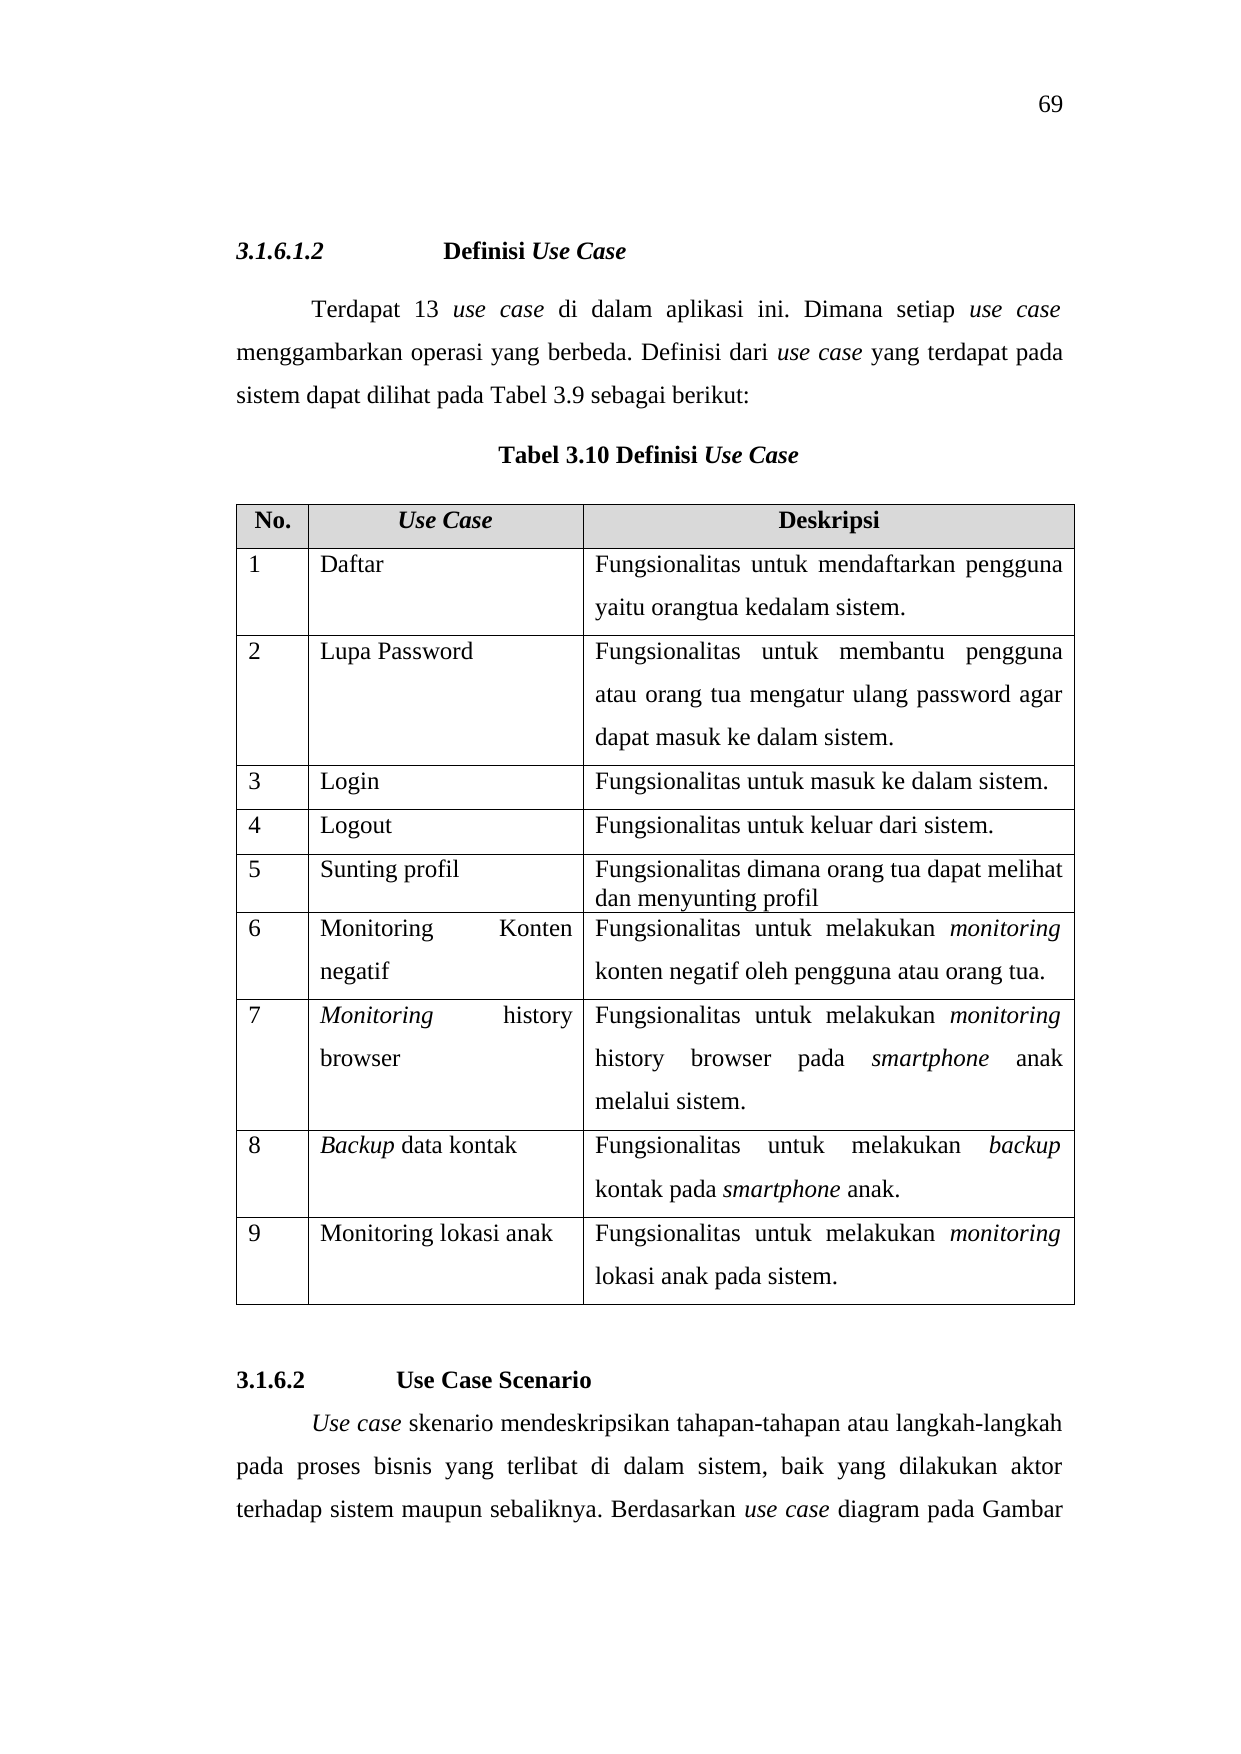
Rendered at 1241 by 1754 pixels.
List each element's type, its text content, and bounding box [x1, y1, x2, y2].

table_cell Fungsionalitas untuk melakukan monitoring lokasi anak pada sistem. [584, 1218, 1074, 1304]
table_cell 1 [237, 549, 308, 635]
subtitle Definisi Use Case [236, 236, 1063, 265]
table_cell Daftar [309, 549, 583, 635]
table_cell Fungsionalitas dimana orang tua dapat melihat dan menyunting profil [584, 855, 1074, 912]
table_cell Sunting profil [309, 855, 583, 912]
table_cell 4 [237, 810, 308, 853]
table_cell 3 [237, 766, 308, 809]
text Terdapat 13 use case di dalam aplikasi ini. Dimana setiap use case menggambarkan operasi yang berbeda. Definisi dari use case yang terdapat pada sistem dapat dilihat pada Tabel 3.9 sebagai berikut: [236, 294, 1063, 409]
table_cell 6 [237, 913, 308, 999]
table_cell Backup data kontak [309, 1131, 583, 1217]
table_cell Fungsionalitas untuk melakukan monitoring history browser pada smartphone anak melalui sistem. [584, 1000, 1074, 1129]
table_cell Monitoring Konten negatif [309, 913, 583, 999]
table_cell Fungsionalitas untuk melakukan backup kontak pada smartphone anak. [584, 1131, 1074, 1217]
table_cell Fungsionalitas untuk masuk ke dalam sistem. [584, 766, 1074, 809]
table_cell Fungsionalitas untuk melakukan monitoring konten negatif oleh pengguna atau orang tua. [584, 913, 1074, 999]
table_cell Login [309, 766, 583, 809]
subtitle Use Case Scenario [236, 1365, 1063, 1393]
table_cell 8 [237, 1131, 308, 1217]
table_cell Fungsionalitas untuk mendaftarkan pengguna yaitu orangtua kedalam sistem. [584, 549, 1074, 635]
table_cell Logout [309, 810, 583, 853]
text Tabel 3.9 Definisi Use Case [236, 440, 1063, 468]
table_cell 5 [237, 855, 308, 912]
table_header No. [237, 505, 308, 548]
table_cell Lupa Password [309, 636, 583, 765]
table_cell Monitoring lokasi anak [309, 1218, 583, 1304]
table_cell Monitoring history browser [309, 1000, 583, 1129]
table_header Deskripsi [584, 505, 1074, 548]
table_cell 9 [237, 1218, 308, 1304]
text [236, 1408, 1063, 1523]
table_header Use Case [309, 505, 583, 548]
table_cell Fungsionalitas untuk keluar dari sistem. [584, 810, 1074, 853]
table_cell Fungsionalitas untuk membantu pengguna atau orang tua mengatur ulang password agar dapat masuk ke dalam sistem. [584, 636, 1074, 765]
table_cell 7 [237, 1000, 308, 1129]
table_cell 2 [237, 636, 308, 765]
